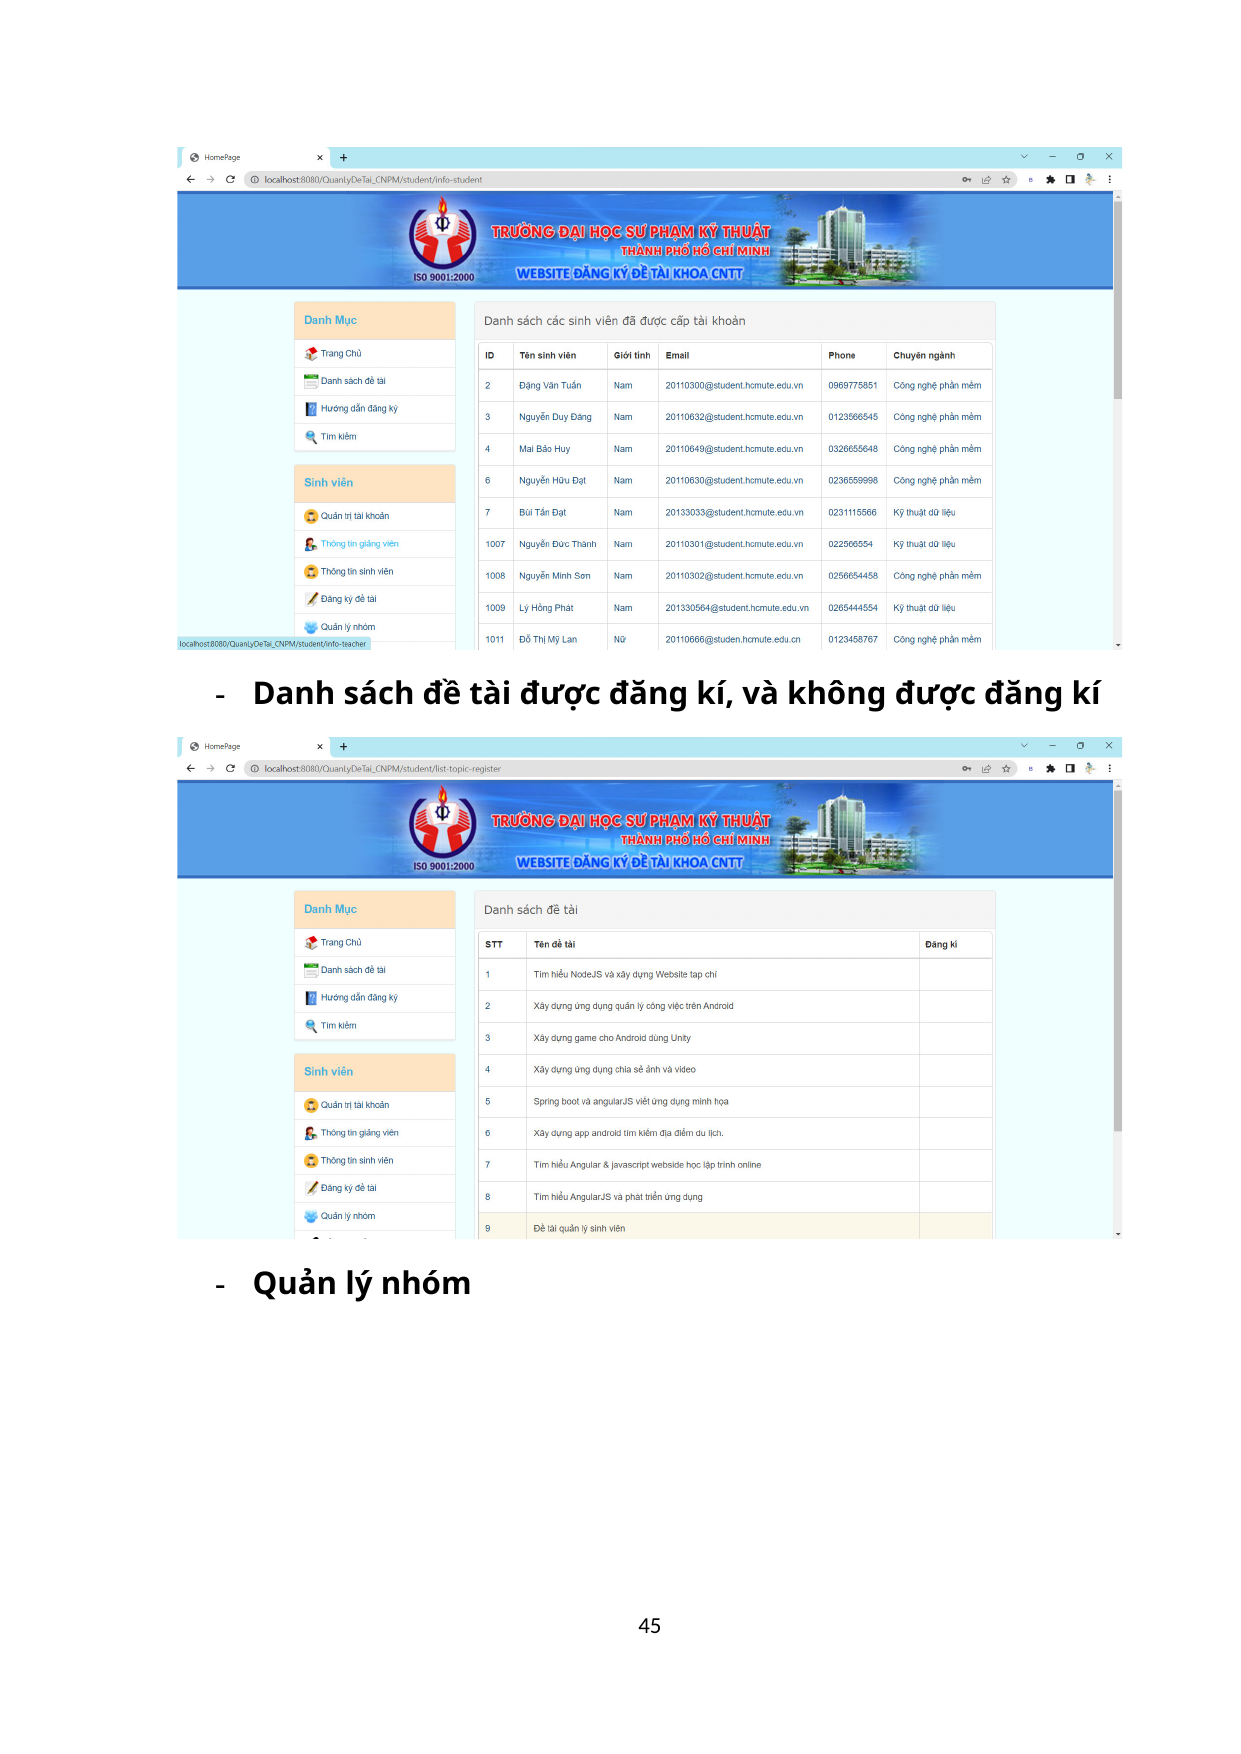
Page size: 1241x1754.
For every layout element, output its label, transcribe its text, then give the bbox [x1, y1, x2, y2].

picture [177, 737, 1123, 1239]
picture [177, 147, 1123, 650]
list Quản lý nhóm [215, 1261, 1122, 1303]
list Danh sách đề tài được đăng kí, và không được đăng kí [215, 671, 1122, 714]
